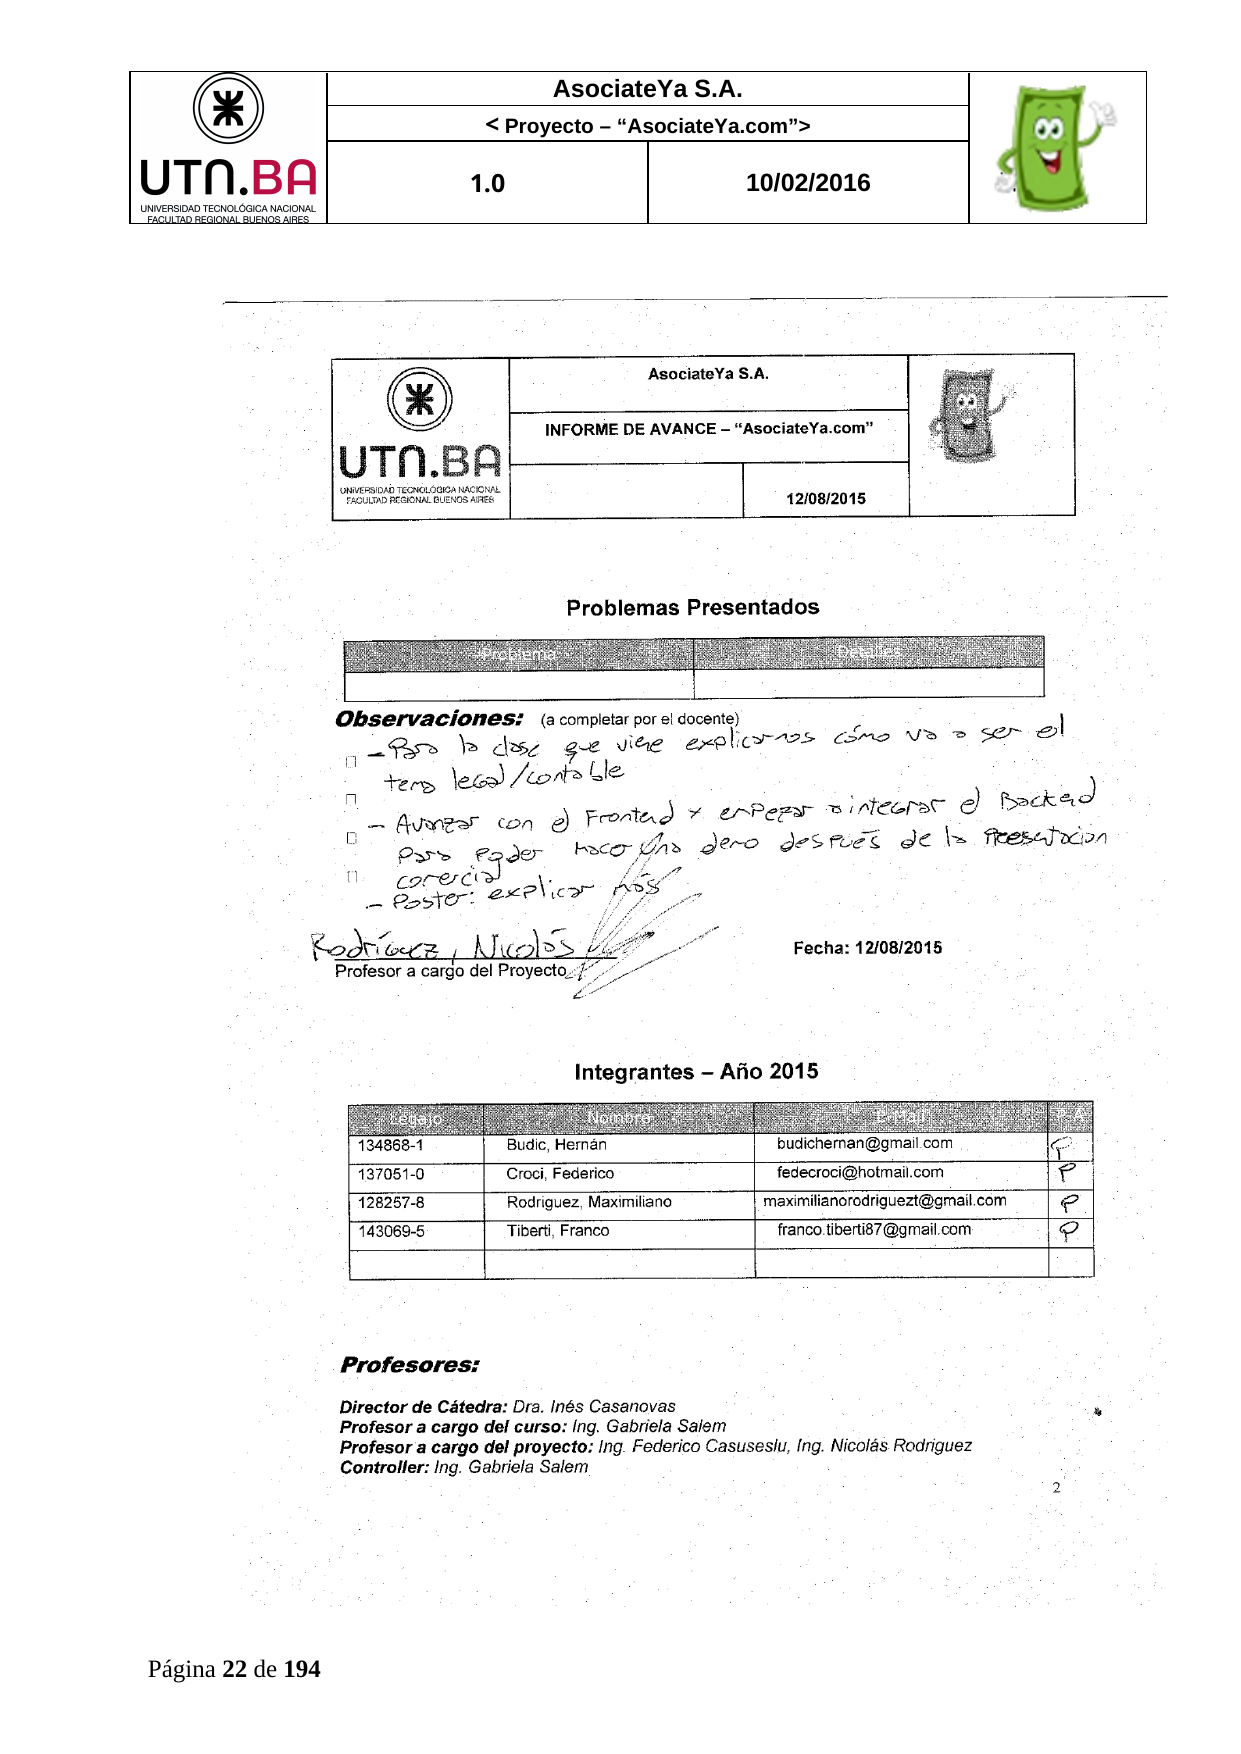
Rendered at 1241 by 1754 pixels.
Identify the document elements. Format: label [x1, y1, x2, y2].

picture [982, 78, 1126, 217]
picture [222, 295, 1168, 1607]
picture [141, 72, 316, 223]
